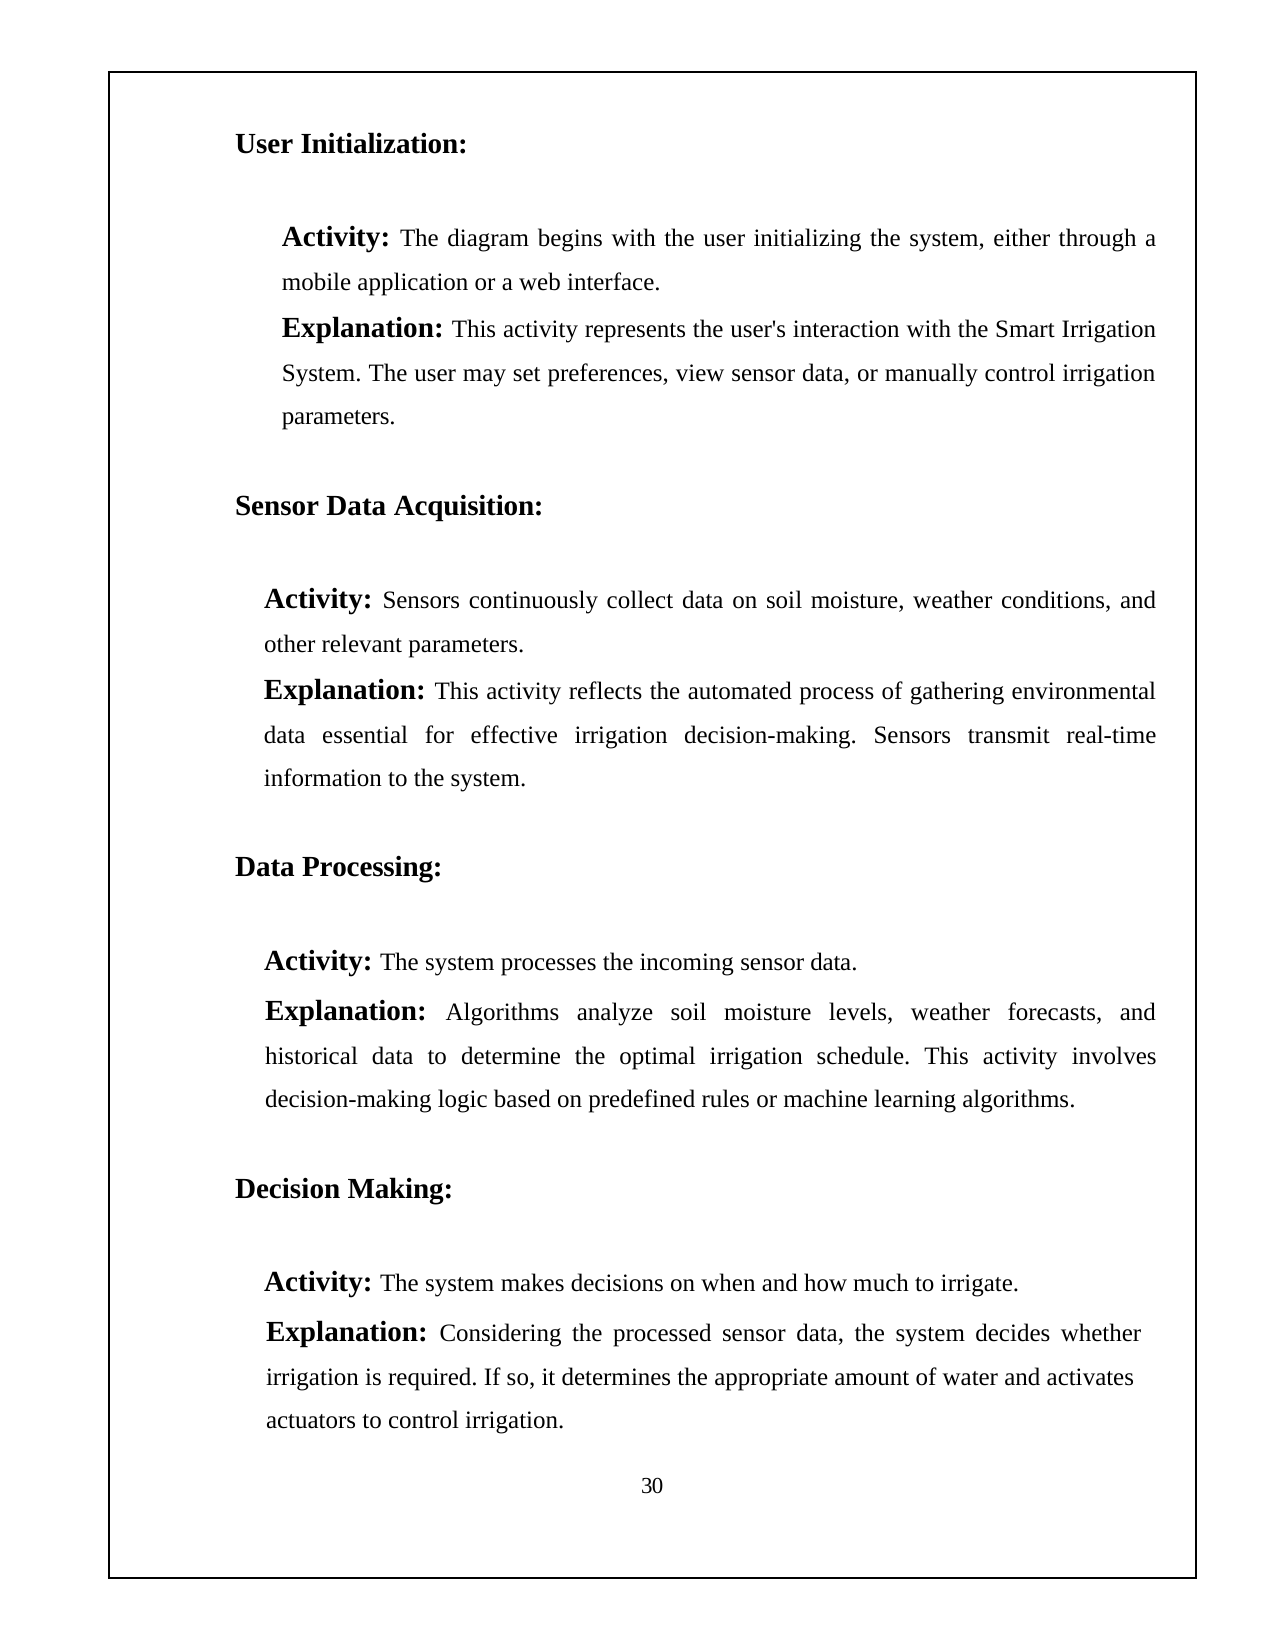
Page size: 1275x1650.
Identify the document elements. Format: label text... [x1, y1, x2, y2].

text Explanation: Algorithms analyze soil moisture levels, weather forecasts, and historical data to determine the optimal irrigation schedule. This activity involves decision-making logic based on predefined rules or machine learning algorithms. [265, 993, 1157, 1113]
text Explanation: This activity reflects the automated process of gathering environmental data essential for effective irrigation decision-making. Sensors transmit real-time information to the system. [264, 672, 1157, 792]
subtitle Sensor Data Acquisition: [235, 488, 1200, 521]
text Activity: The diagram begins with the user initializing the system, either through a mobile application or a web interface. [282, 219, 1157, 296]
text Activity: The system makes decisions on when and how much to irrigate. Explanation: Considering the processed sensor data, the system decides whether irrigation is required. If so, it determines the appropriate amount of water and activates actuators to control irrigation. [264, 1264, 1155, 1434]
subtitle User Initialization: [235, 126, 1200, 160]
subtitle Decision Making: [235, 1171, 1200, 1204]
subtitle Data Processing: [235, 849, 1200, 883]
text Activity: The system processes the incoming sensor data. [264, 943, 1200, 977]
text Activity: Sensors continuously collect data on soil moisture, weather conditions, and other relevant parameters. [264, 581, 1157, 658]
text Explanation: This activity represents the user's interaction with the Smart Irrigation System. The user may set preferences, view sensor data, or manually control irrigation parameters. [282, 310, 1157, 430]
